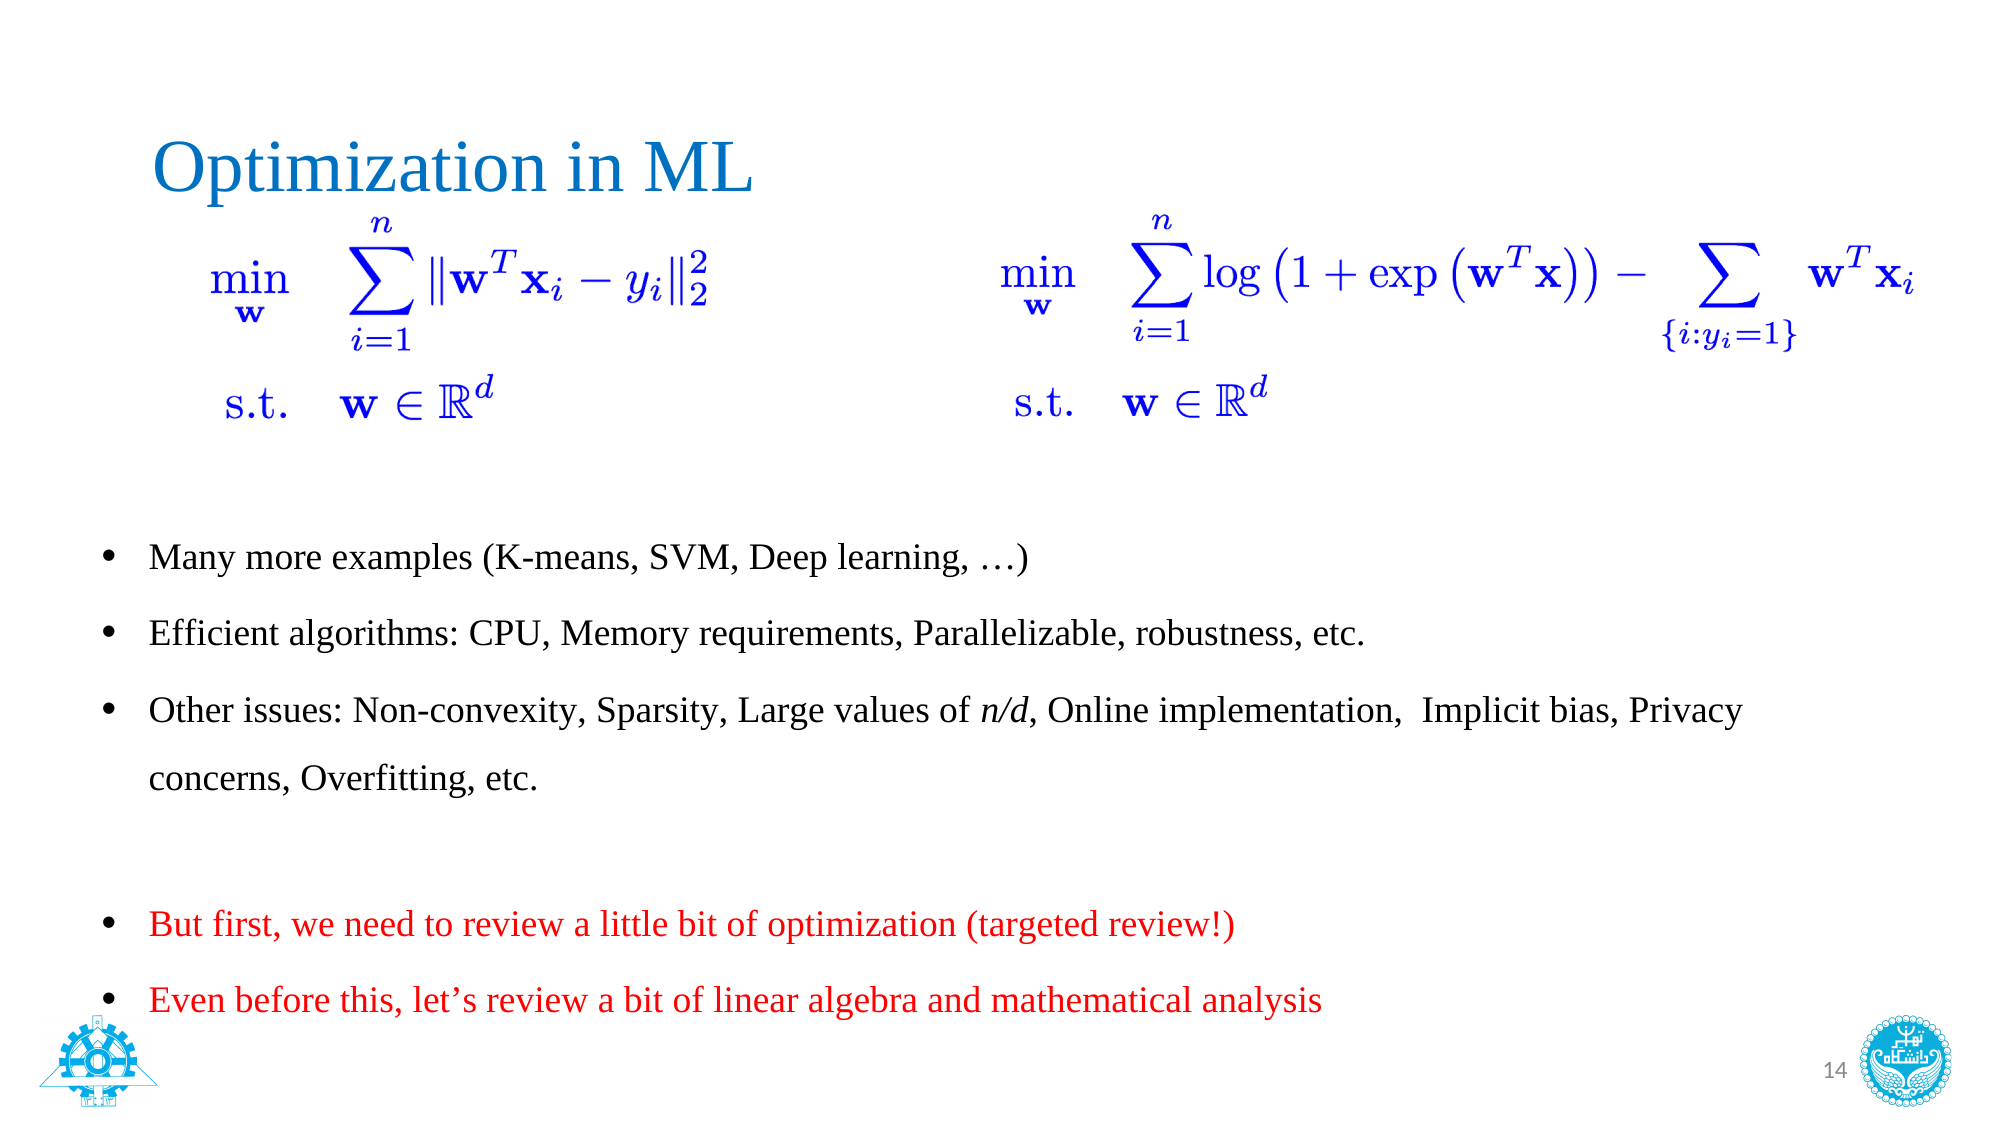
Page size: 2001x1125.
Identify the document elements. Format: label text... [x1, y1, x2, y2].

text Optimization in ML [152, 122, 1906, 208]
list But first, we need to review a little bit of optimization (targeted review!) [101, 897, 1774, 945]
picture [1860, 1015, 1952, 1107]
list Efficient algorithms: CPU, Memory requirements, Parallelizable, robustness, etc. [101, 607, 1774, 655]
list Even before this, let’s review a bit of linear algebra and mathematical analysis [101, 974, 1774, 1022]
list Other issues: Non-convexity, Sparsity, Large values of n/d, Online implementation, Implicit bias, Privacy concerns, Overfitting, etc. [101, 683, 1774, 798]
picture [1000, 214, 1914, 418]
list Many more examples (K-means, SVM, Deep learning, …) [101, 531, 1774, 578]
picture [38, 1015, 158, 1108]
picture [210, 216, 708, 421]
